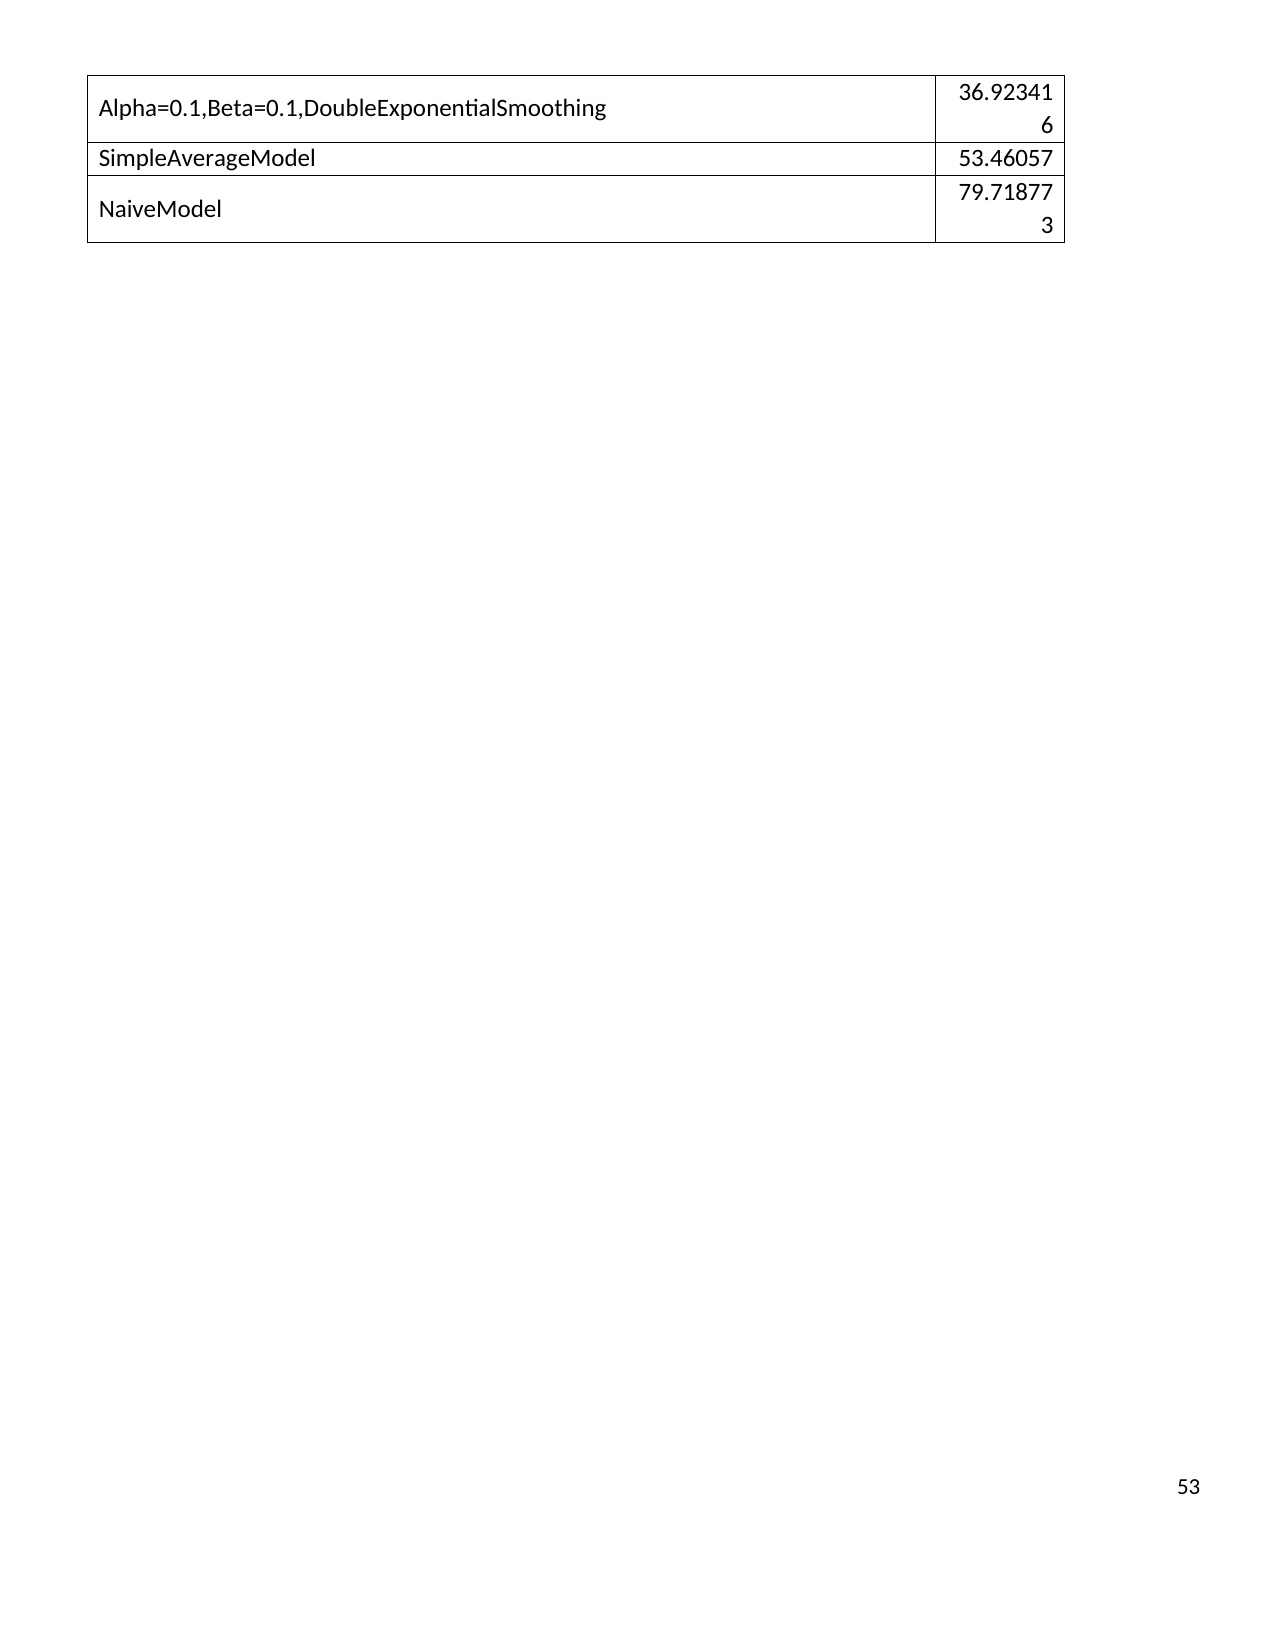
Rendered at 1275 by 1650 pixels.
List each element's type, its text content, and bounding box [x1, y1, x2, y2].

table_cell 36.923416 [936, 76, 1064, 142]
table_cell NaiveModel [88, 176, 935, 242]
table_cell SimpleAverageModel [88, 143, 935, 175]
table_cell 53.46057 [936, 143, 1064, 175]
table_cell 79.718773 [936, 176, 1064, 242]
table_cell Alpha=0.1,Beta=0.1,DoubleExponentialSmoothing [88, 76, 935, 142]
